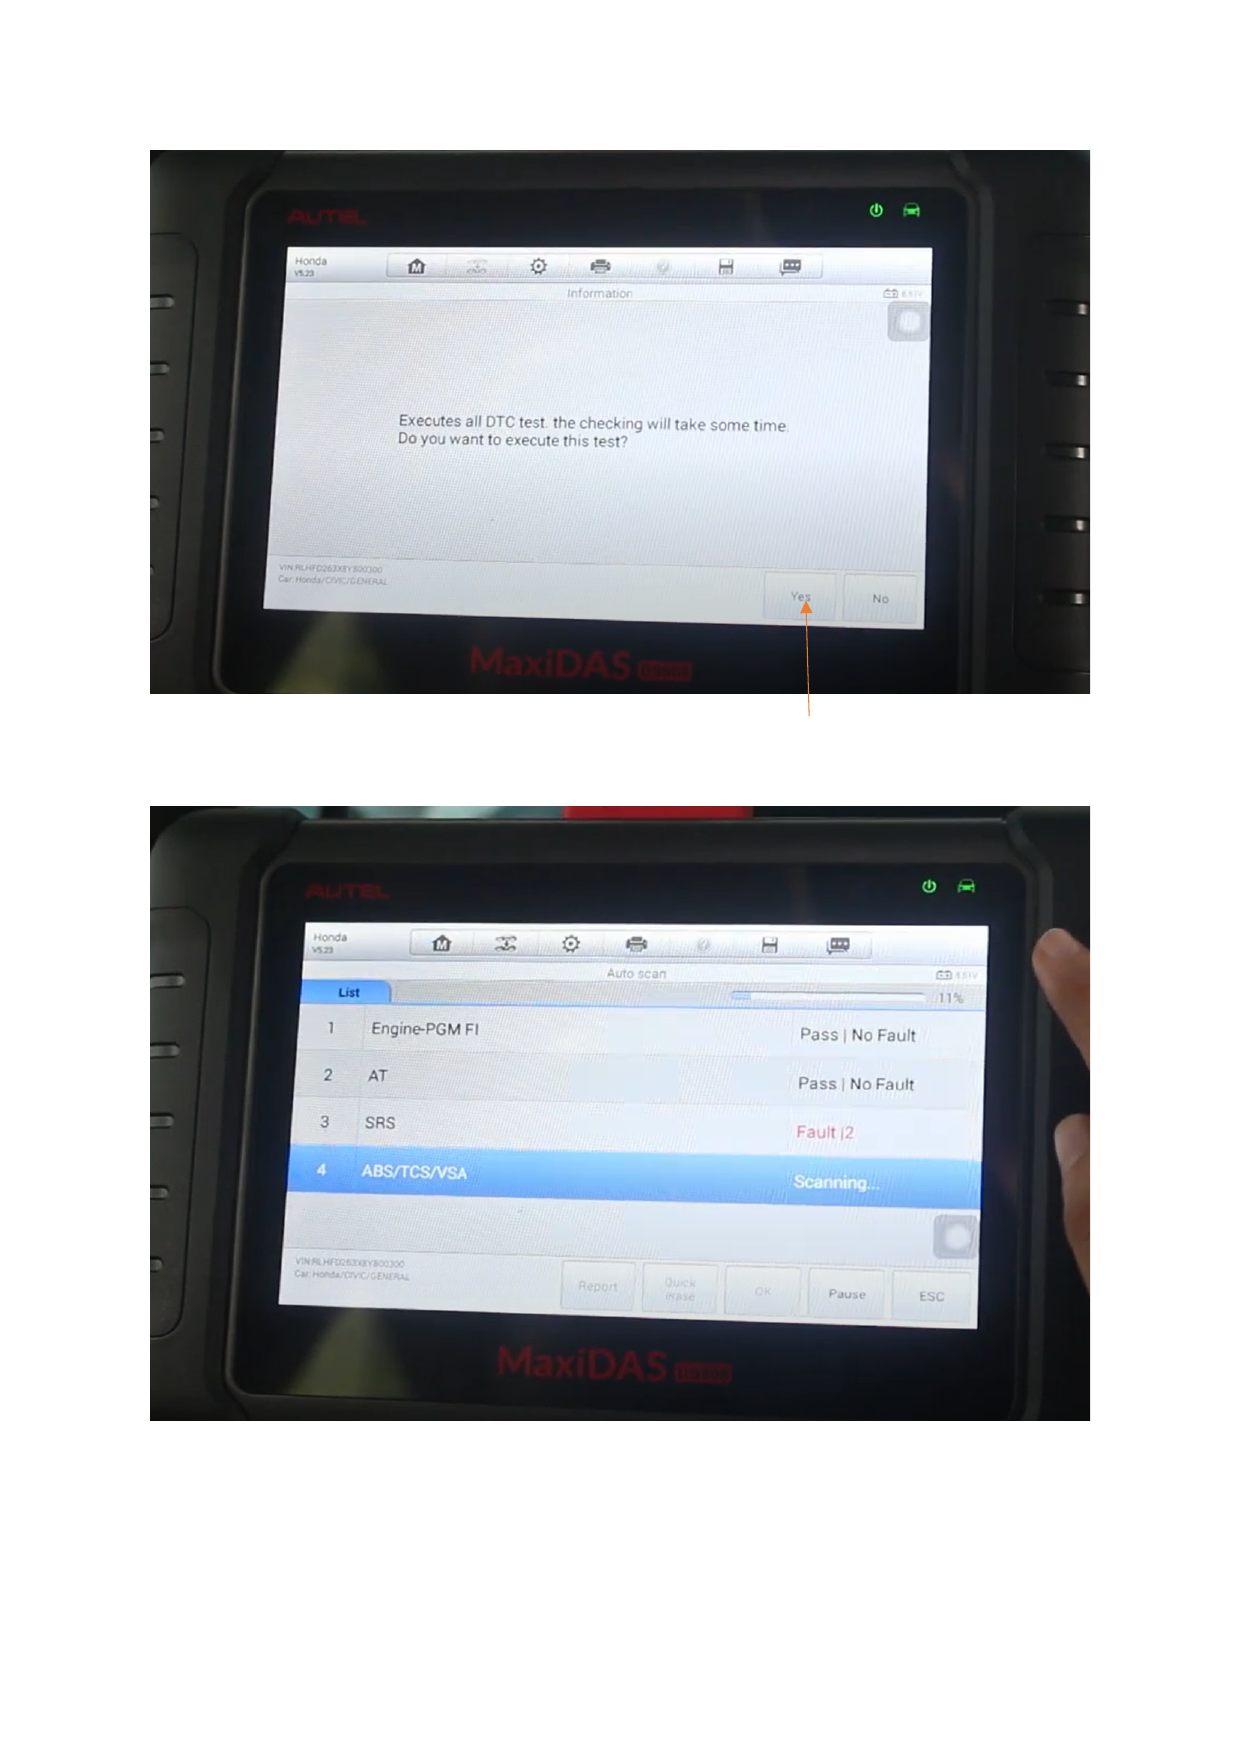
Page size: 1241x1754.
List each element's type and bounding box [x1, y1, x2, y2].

picture [150, 150, 1091, 694]
picture [150, 806, 1091, 1421]
